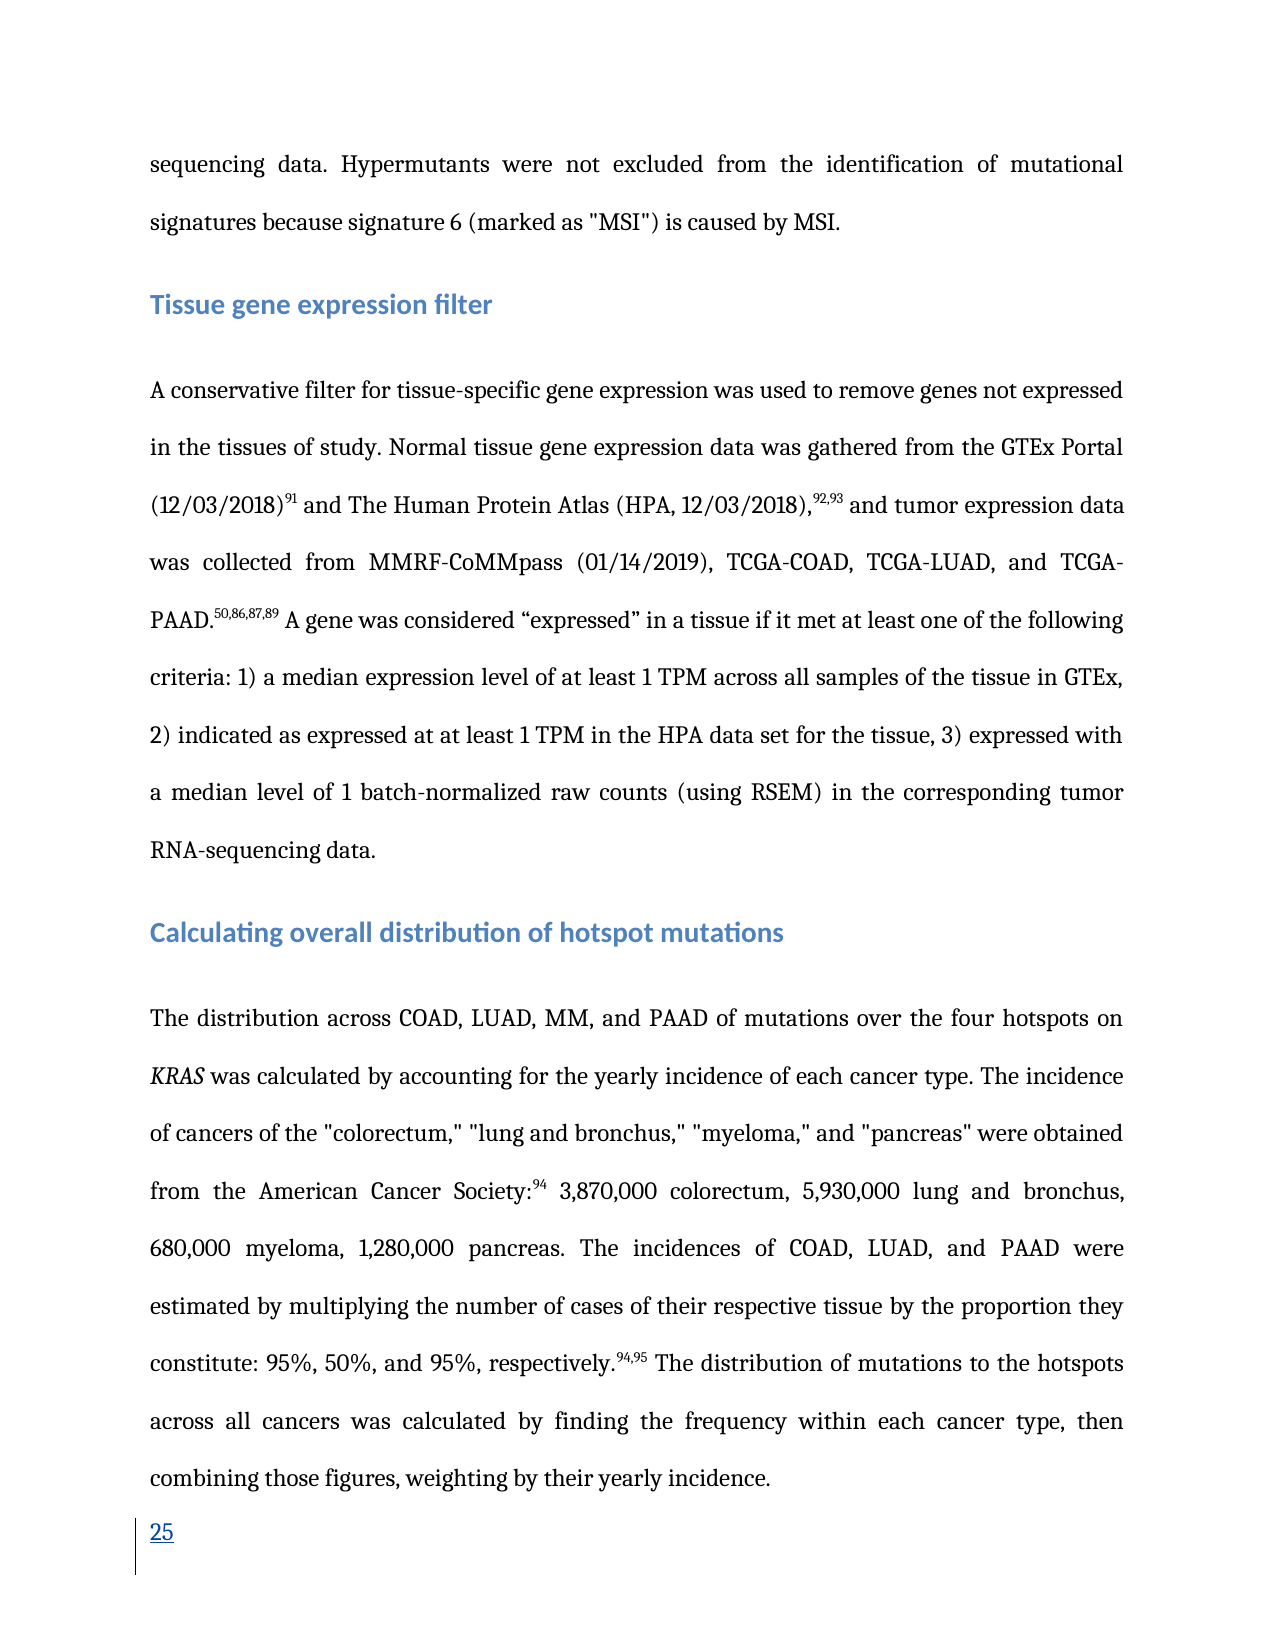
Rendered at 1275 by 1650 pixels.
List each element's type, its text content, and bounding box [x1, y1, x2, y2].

text A conservative filter for tissue-specific gene expression was used to remove genes not expressed in the tissues of study. Normal tissue gene expression data was gathered from the GTEx Portal (12/03/2018)91 and The Human Protein Atlas (HPA, 12/03/2018),92,93 and tumor expression data was collected from MMRF-CoMMpass (01/14/2019), TCGA-COAD, TCGA-LUAD, and TCGA-PAAD.50,86,87,89 A gene was considered “expressed” in a tissue if it met at least one of the following criteria: 1) a median expression level of at least 1 TPM across all samples of the tissue in GTEx, 2) indicated as expressed at at least 1 TPM in the HPA data set for the tissue, 3) expressed with a median level of 1 batch-normalized raw counts (using RSEM) in the corresponding tumor RNA-sequencing data. [150, 376, 1125, 864]
subtitle Tissue gene expression filter [150, 286, 1125, 321]
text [150, 150, 1125, 236]
text The distribution across COAD, LUAD, MM, and PAAD of mutations over the four hotspots on KRAS was calculated by accounting for the yearly incidence of each cancer type. The incidence of cancers of the "colorectum," "lung and bronchus," "myeloma," and "pancreas" were obtained from the American Cancer Society:94 3,870,000 colorectum, 5,930,000 lung and bronchus, 680,000 myeloma, 1,280,000 pancreas. The incidences of COAD, LUAD, and PAAD were estimated by multiplying the number of cases of their respective tissue by the proportion they constitute: 95%, 50%, and 95%, respectively.94,95 The distribution of mutations to the hotspots across all cancers was calculated by finding the frequency within each cancer type, then combining those figures, weighting by their yearly incidence. [150, 1004, 1125, 1493]
subtitle Calculating overall distribution of hotspot mutations [150, 914, 1125, 950]
